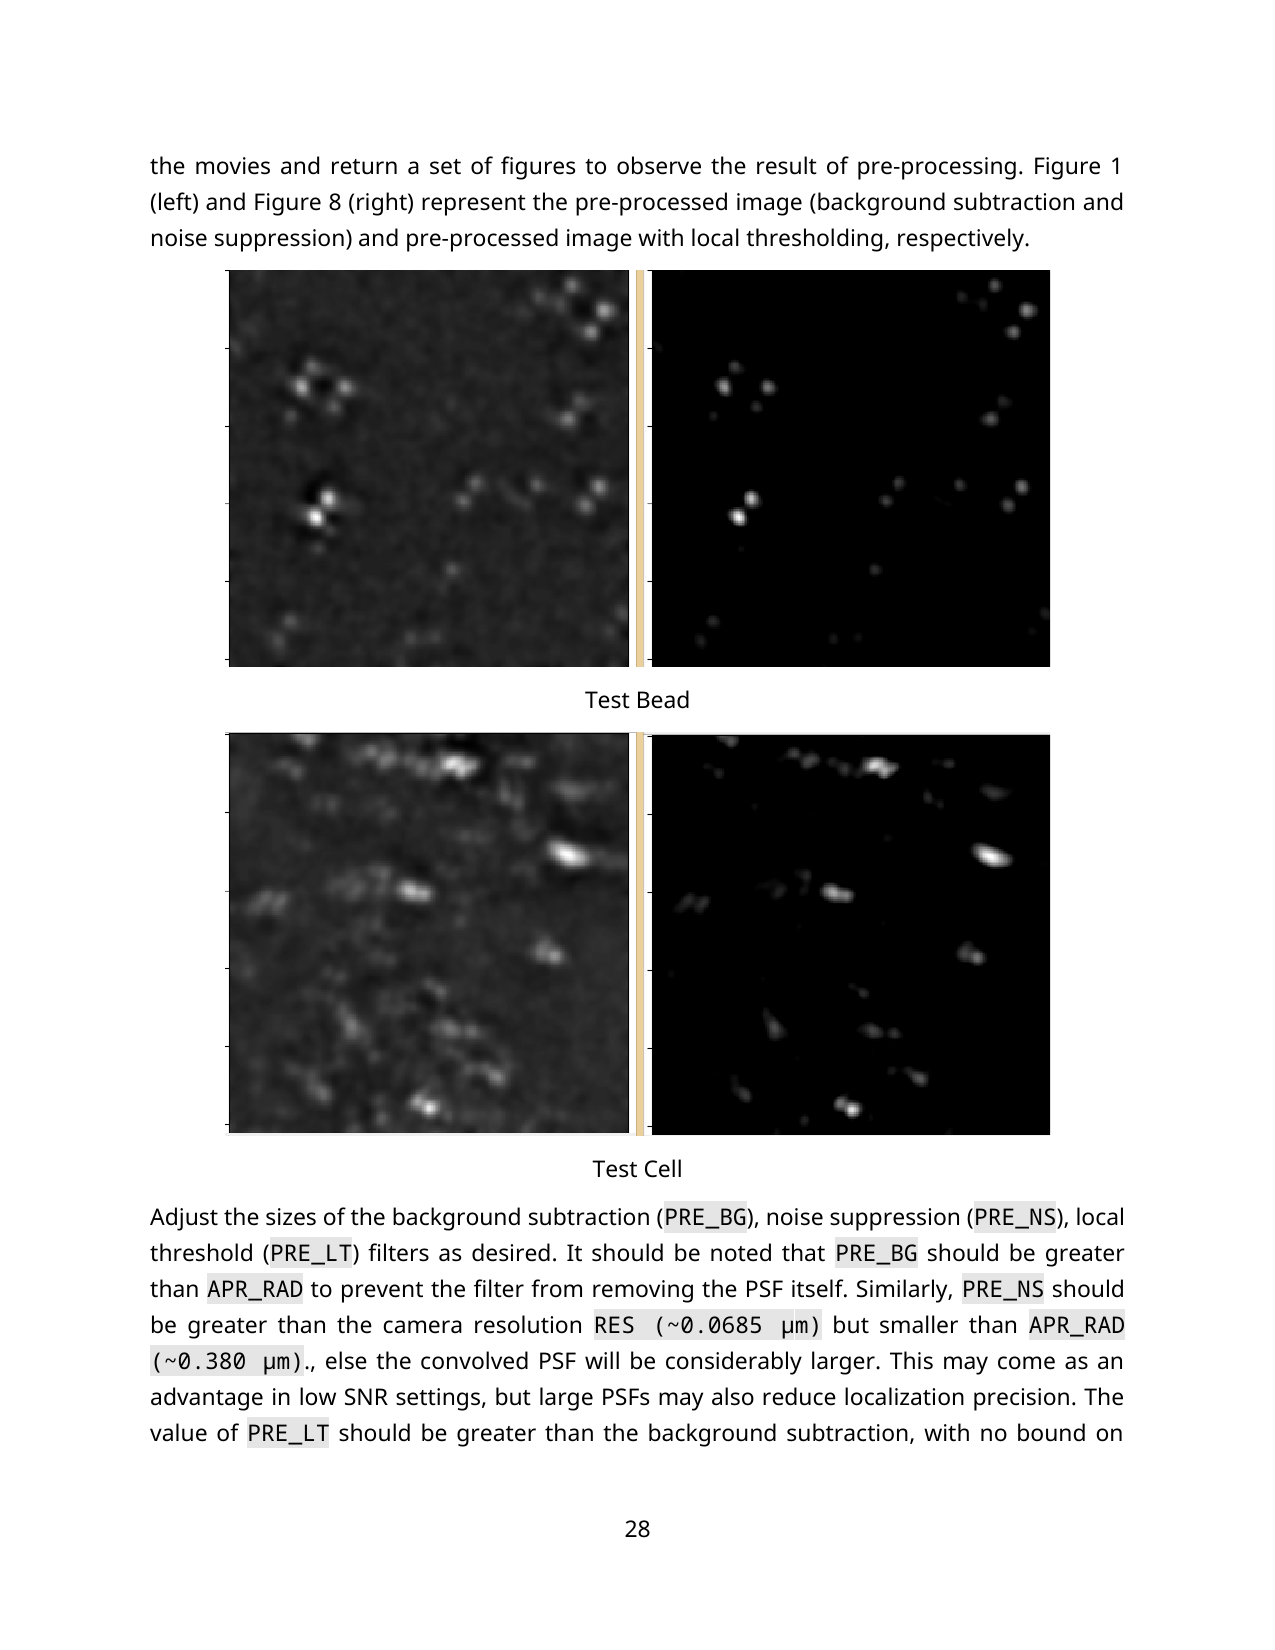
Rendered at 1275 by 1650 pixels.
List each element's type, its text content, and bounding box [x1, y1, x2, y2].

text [150, 150, 1125, 253]
picture [225, 732, 1050, 1136]
picture [225, 270, 1050, 667]
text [150, 1201, 1125, 1448]
text Test Cell [150, 1153, 1125, 1184]
text Test Bead [150, 684, 1125, 715]
